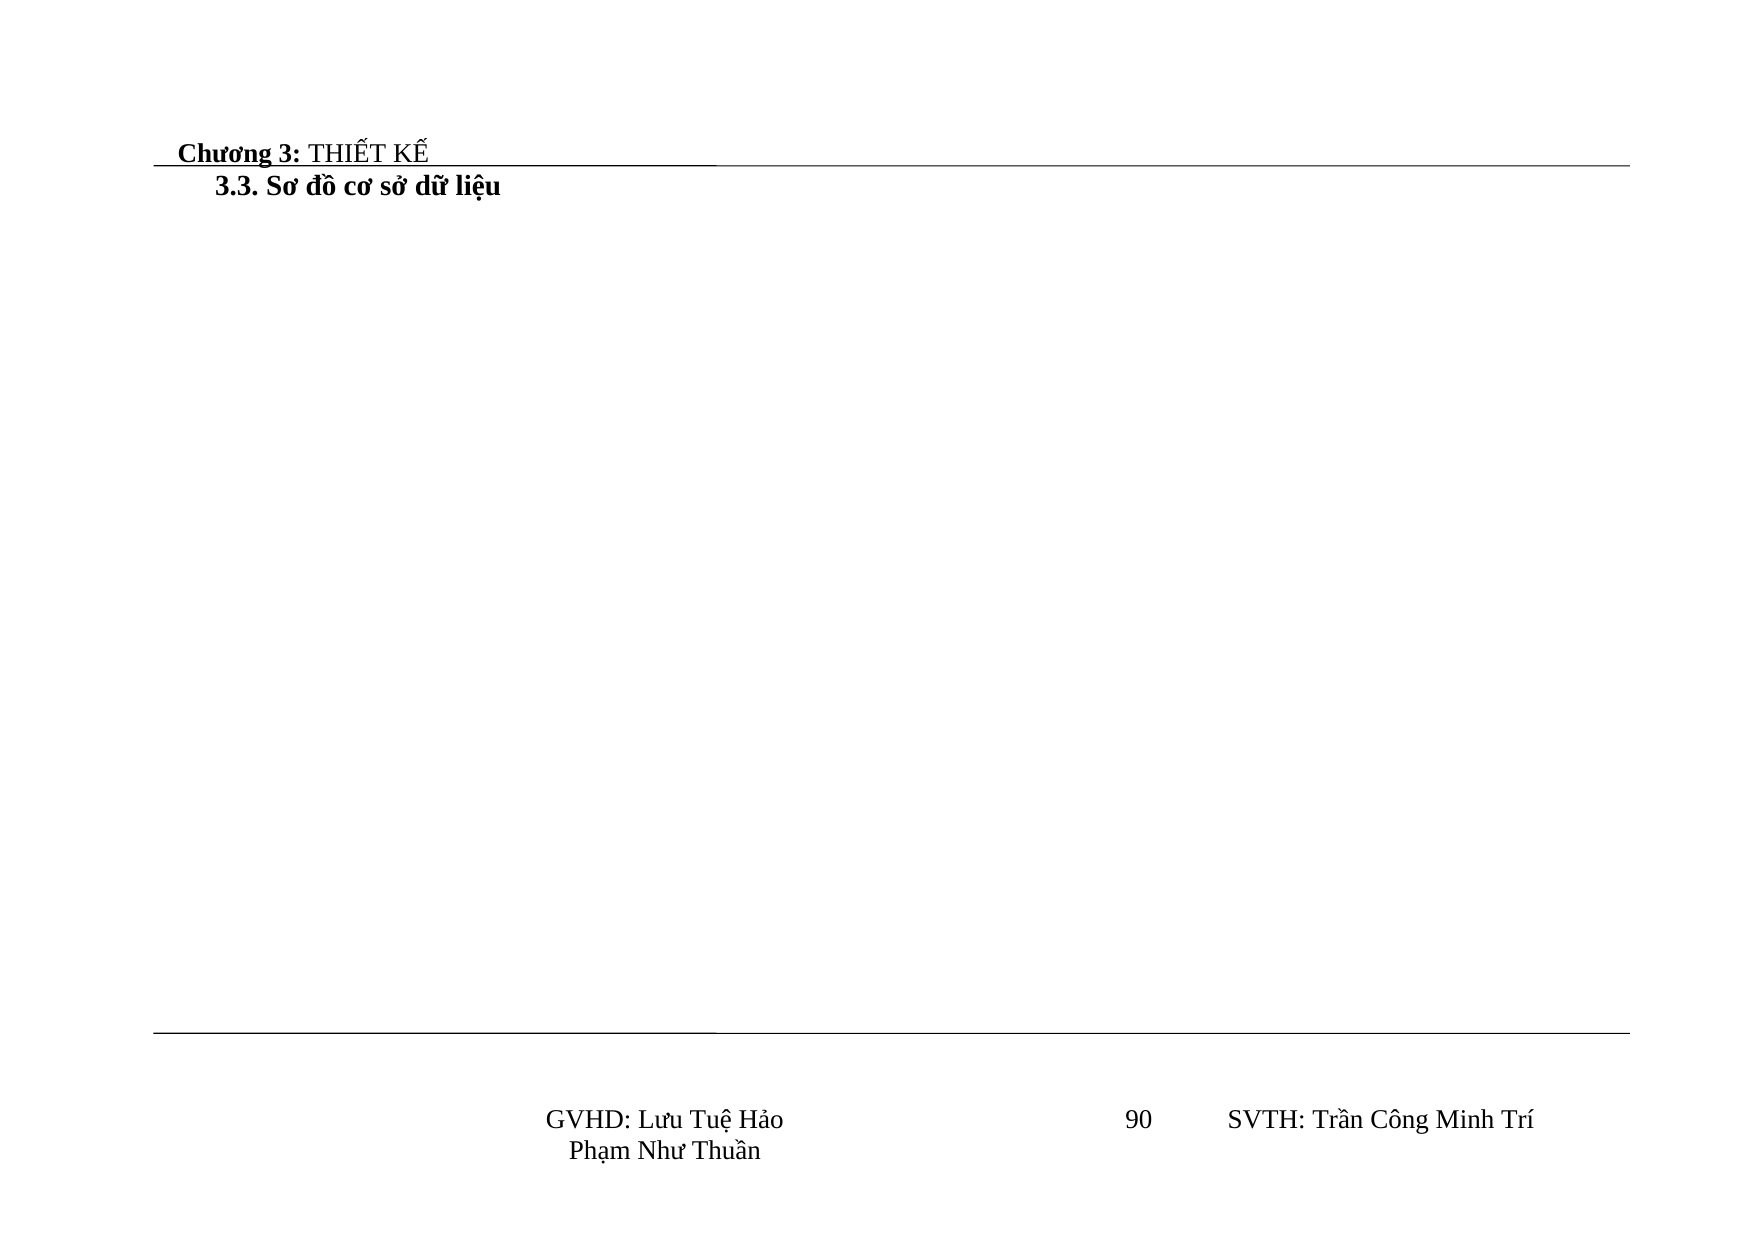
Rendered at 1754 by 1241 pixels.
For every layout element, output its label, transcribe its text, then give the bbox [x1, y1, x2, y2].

subtitle Sơ đồ cơ sở dữ liệu [215, 168, 1606, 202]
